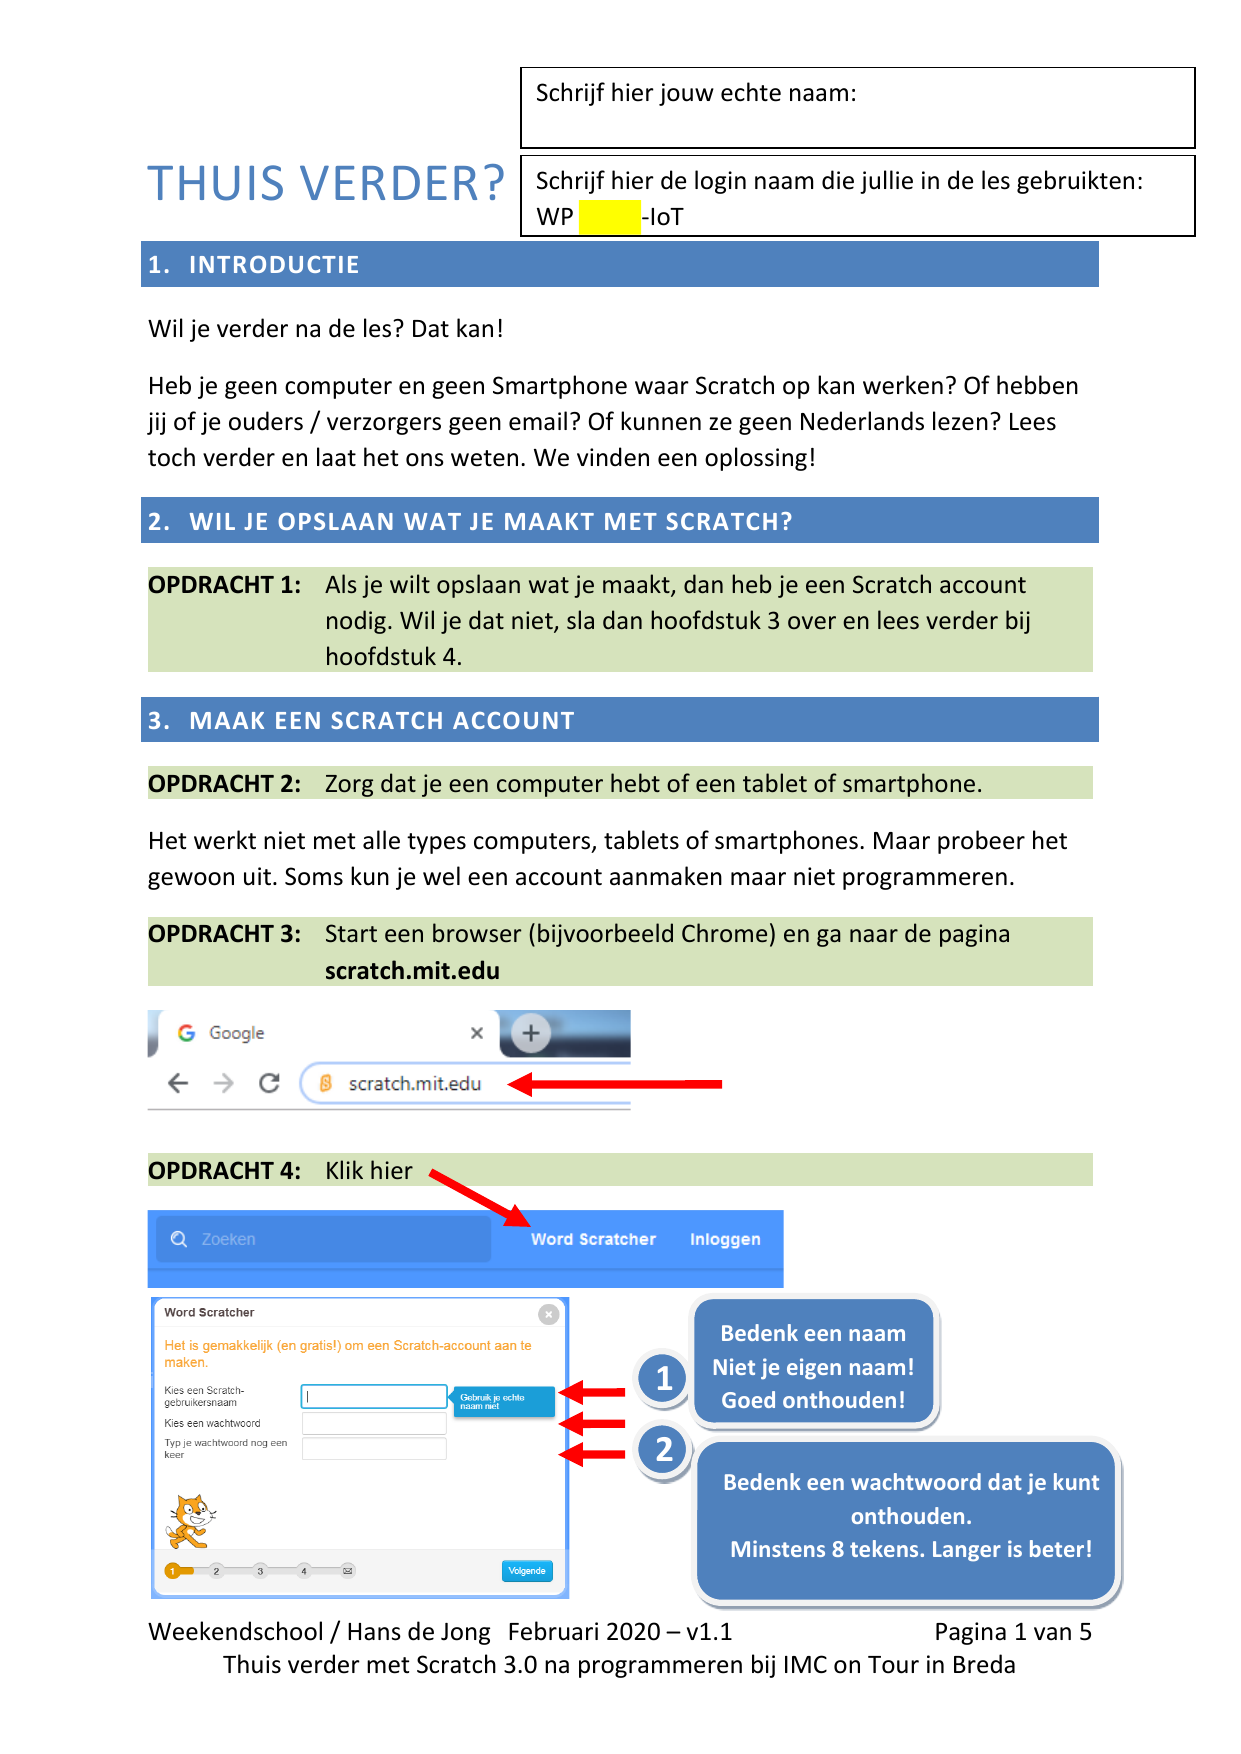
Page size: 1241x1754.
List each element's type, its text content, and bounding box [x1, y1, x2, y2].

text Klik hier [148, 1153, 1093, 1186]
text Wil je verder na de les? Dat kan! [148, 311, 1093, 344]
text Het werkt niet met alle types computers, tablets of smartphones. Maar probeer het gewoon uit. Soms kun je wel een account aanmaken maar niet programmeren. [148, 823, 1093, 892]
title Thuis verder? [148, 148, 1093, 214]
text Zorg dat je een computer hebt of een tablet of smartphone. [148, 766, 1093, 799]
picture [147, 1010, 631, 1129]
picture [147, 1210, 784, 1288]
subtitle Introductie [148, 248, 1093, 280]
picture [151, 1297, 570, 1599]
text Heb je geen computer en geen Smartphone waar Scratch op kan werken? Of hebben jij of je ouders / verzorgers geen email? Of kunnen ze geen Nederlands lezen? Lees toch verder en laat het ons weten. We vinden een oplossing! [148, 368, 1093, 473]
text Als je wilt opslaan wat je maakt, dan heb je een Scratch account nodig. Wil je dat niet, sla dan hoofdstuk 3 over en lees verder bij hoofdstuk 4. [148, 567, 1093, 672]
subtitle Maak een Scratch account [148, 703, 1093, 736]
subtitle Wil je opslaan wat je maakt met Scratch? [148, 504, 1093, 537]
text Start een browser (bijvoorbeeld Chrome) en ga naar de pagina scratch.mit.edu [148, 917, 1093, 986]
